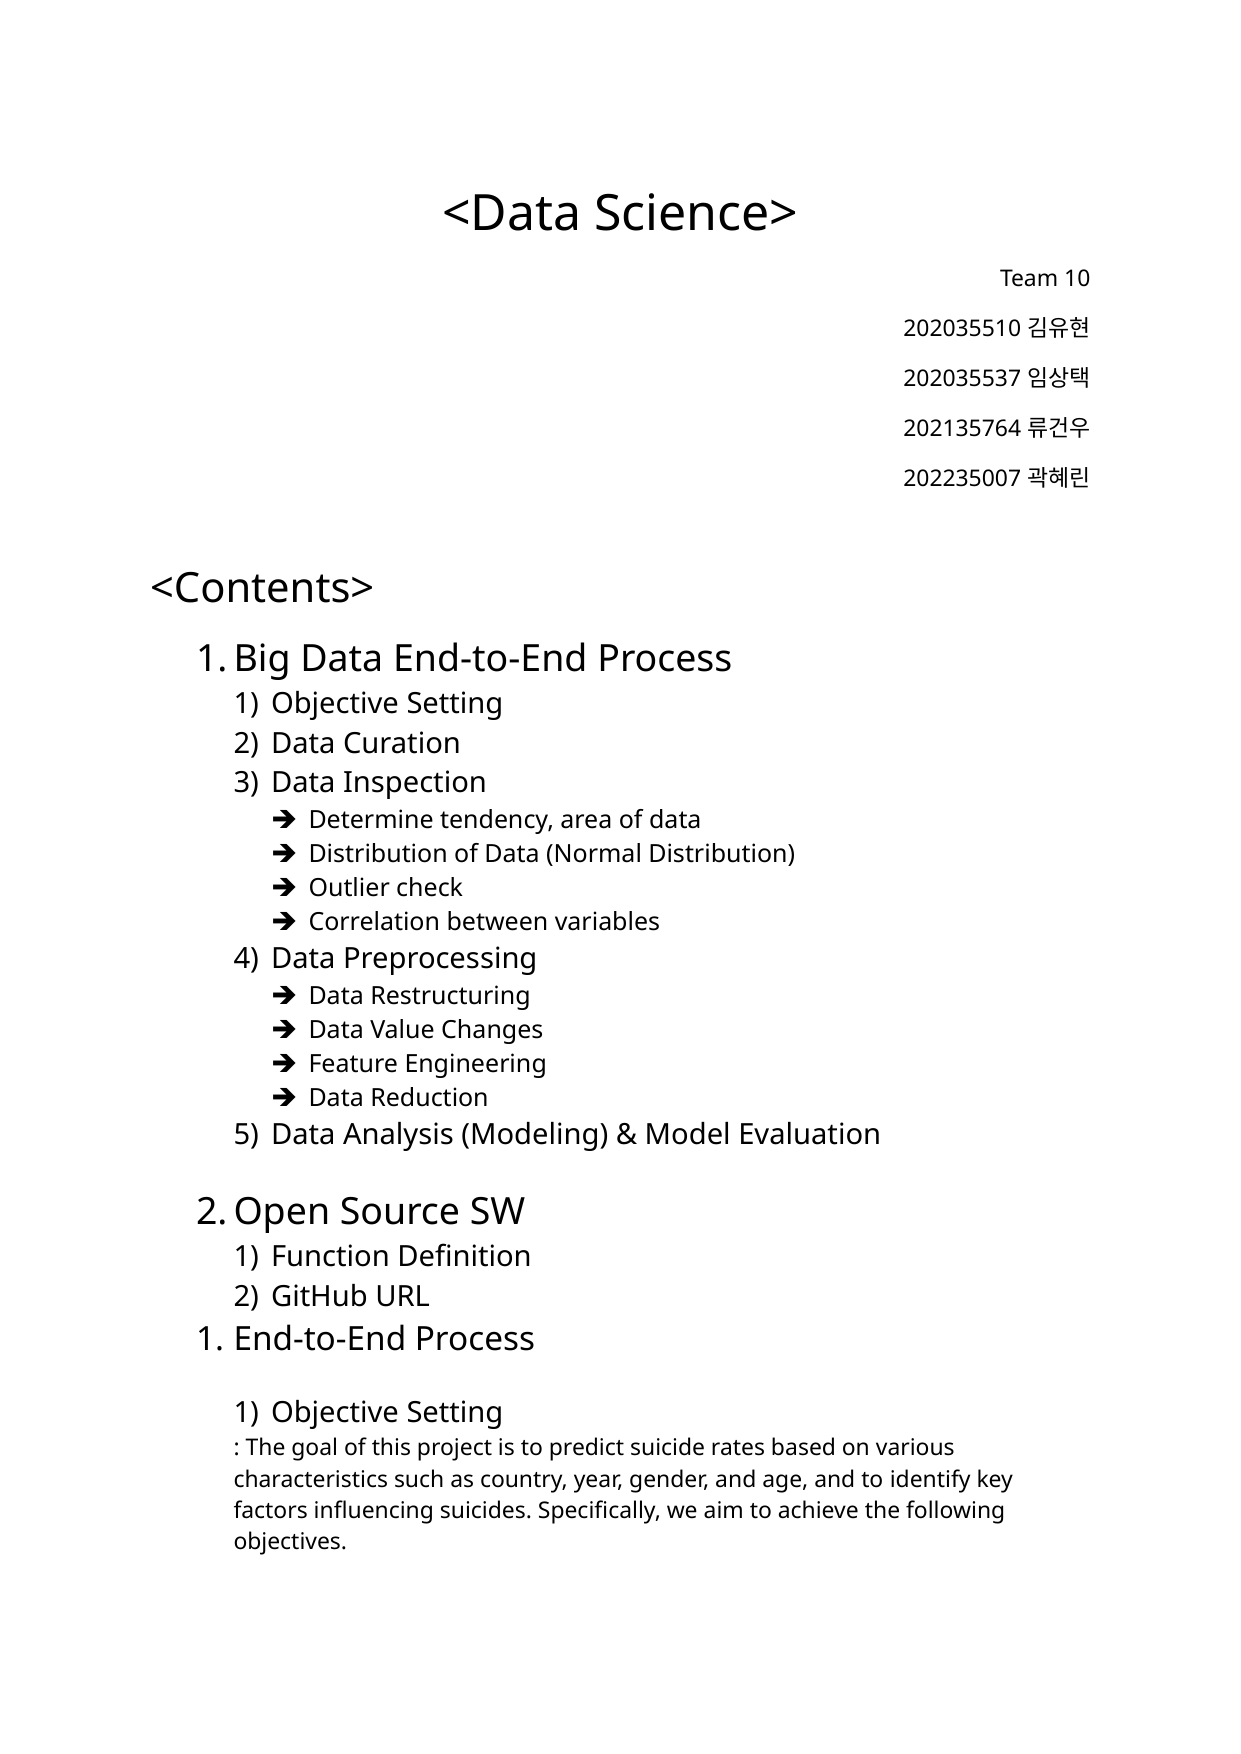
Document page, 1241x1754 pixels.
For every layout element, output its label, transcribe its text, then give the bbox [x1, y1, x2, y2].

text 202135764 류건우 [150, 410, 1090, 443]
text <Data Science> [150, 177, 1090, 245]
list Correlation between variables [271, 903, 1090, 938]
list Function Definition [233, 1236, 1090, 1275]
list Data Analysis (Modeling) & Model Evaluation [233, 1113, 1090, 1153]
list Data Restructuring [271, 977, 1090, 1011]
text <Contents> [150, 558, 1090, 614]
list Objective Setting [233, 1392, 1090, 1431]
text 202235007 곽혜린 [150, 460, 1090, 493]
list Feature Engineering [271, 1045, 1090, 1079]
list GitHub URL [233, 1275, 1090, 1315]
text 202035537 임상택 [150, 360, 1090, 393]
list Data Inspection [233, 762, 1090, 801]
text Team 10 [150, 262, 1090, 293]
list Data Reduction [271, 1079, 1090, 1113]
list Data Preprocessing [233, 938, 1090, 977]
list Open Source SW [196, 1184, 1090, 1236]
list Outlier check [271, 869, 1090, 903]
list Objective Setting [233, 682, 1090, 722]
list Distribution of Data (Normal Distribution) [271, 835, 1090, 869]
list Big Data End-to-End Process [196, 631, 1090, 682]
list End-to-End Process [196, 1315, 1090, 1360]
text 202035510 김유현 [150, 310, 1090, 343]
list Data Value Changes [271, 1011, 1090, 1045]
list Determine tendency, area of data [271, 801, 1090, 835]
list Data Curation [233, 722, 1090, 762]
list : The goal of this project is to predict suicide rates based on various characteristics such as country, year, gender, and age, and to identify key factors influencing suicides. Specifically, we aim to achieve the following objectives. [233, 1431, 1090, 1556]
